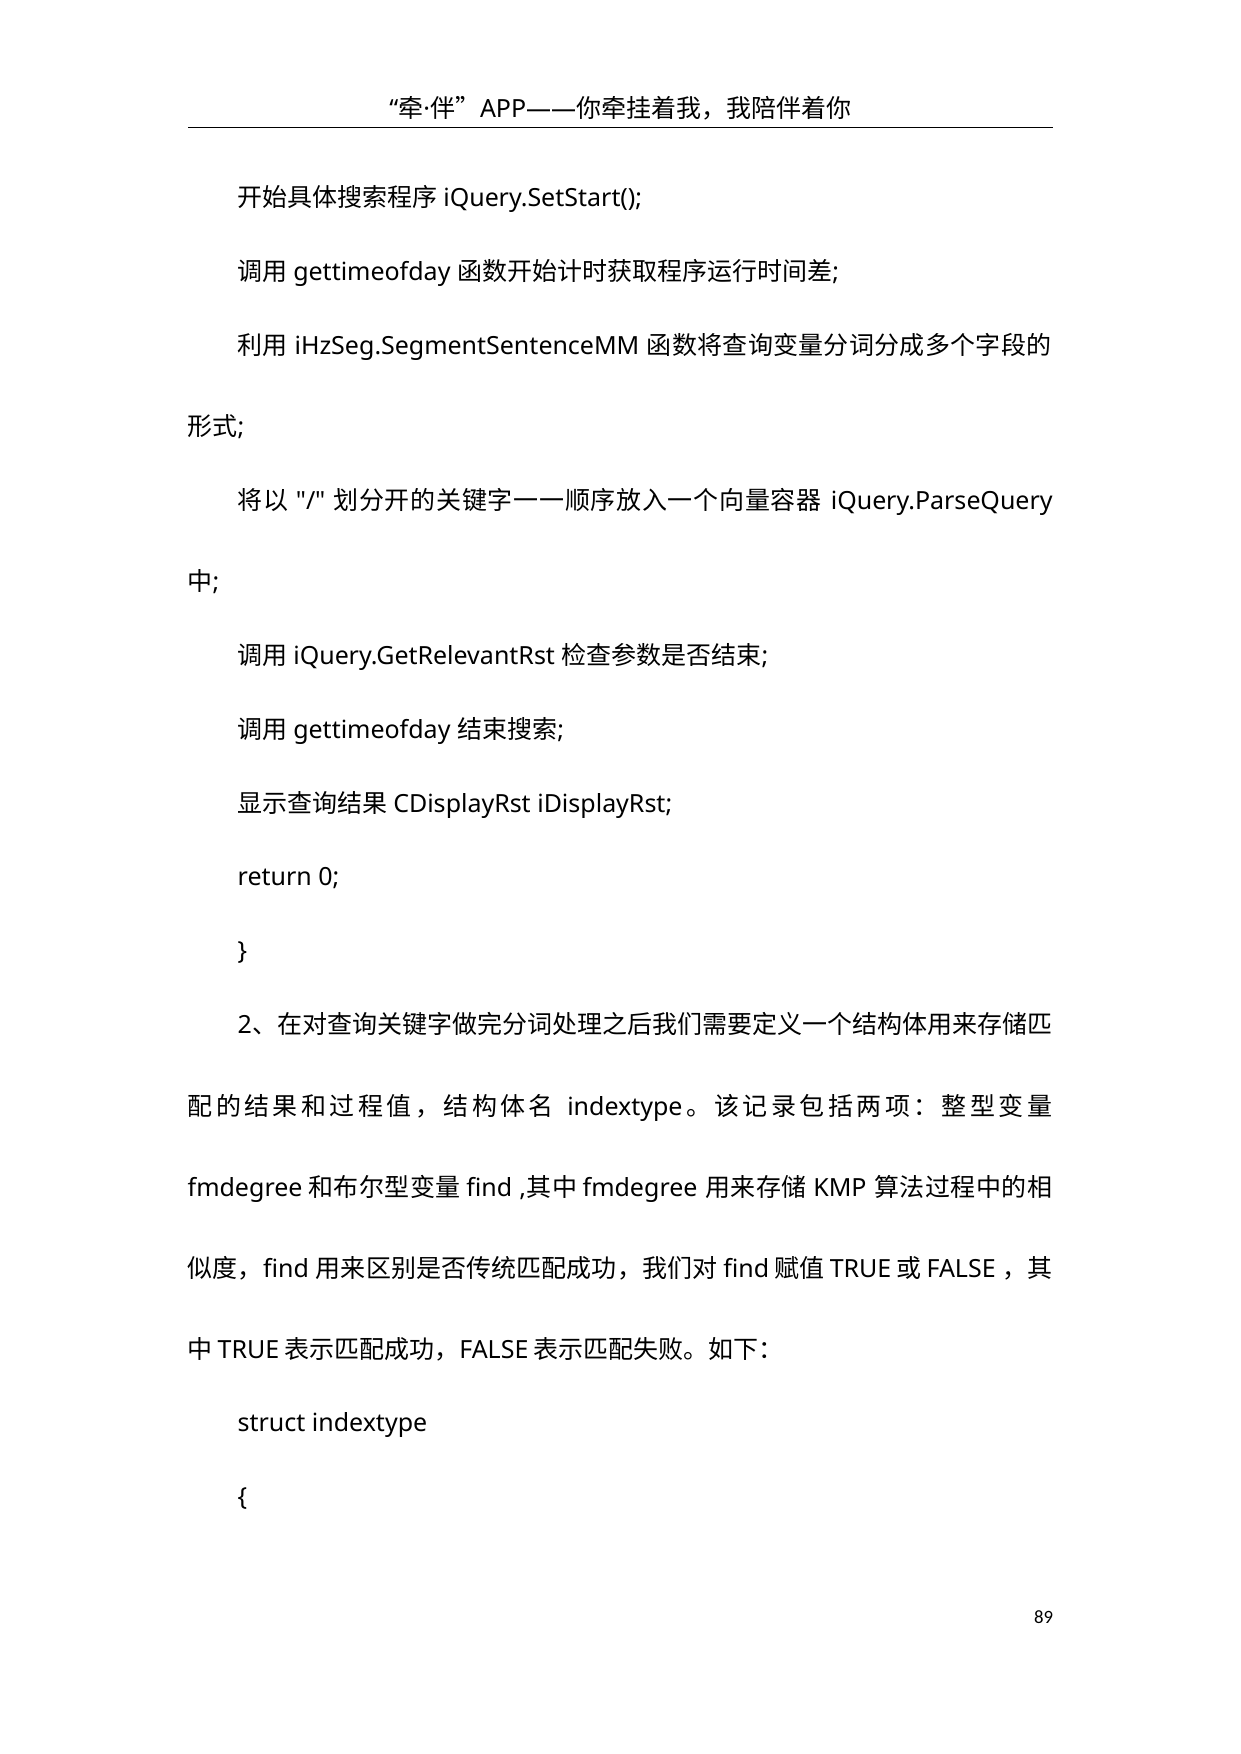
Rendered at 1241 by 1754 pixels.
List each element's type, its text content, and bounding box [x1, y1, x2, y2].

text } [187, 917, 1053, 982]
text 调用 iQuery.GetRelevantRst 检查参数是否结束; [187, 621, 1053, 686]
text 将以 "/" 划分开的关键字一一顺序放入一个向量容器 iQuery.ParseQuery 中; [187, 466, 1053, 612]
text 调用 gettimeofday 结束搜索; [187, 696, 1053, 761]
text 利用 iHzSeg.SegmentSentenceMM 函数将查询变量分词分成多个字段的形式; [187, 311, 1053, 457]
text 显示查询结果 CDisplayRst iDisplayRst; [187, 769, 1053, 834]
text struct indextype [187, 1389, 1053, 1454]
text 开始具体搜索程序 iQuery.SetStart(); [187, 163, 1053, 228]
text 调用 gettimeofday 函数开始计时获取程序运行时间差; [187, 237, 1053, 302]
text { [187, 1463, 1053, 1528]
text 2、在对查询关键字做完分词处理之后我们需要定义一个结构体用来存储匹配的结果和过程值，结构体名 indextype。该记录包括两项：整型变量fmdegree和布尔型变量find ,其中fmdegree 用来存储 KMP 算法过程中的相似度，find 用来区别是否传统匹配成功，我们对find赋值TRUE或FALSE ，其中TRUE表示匹配成功，FALSE表示匹配失败。如下： [187, 991, 1053, 1381]
text return 0; [187, 844, 1053, 909]
